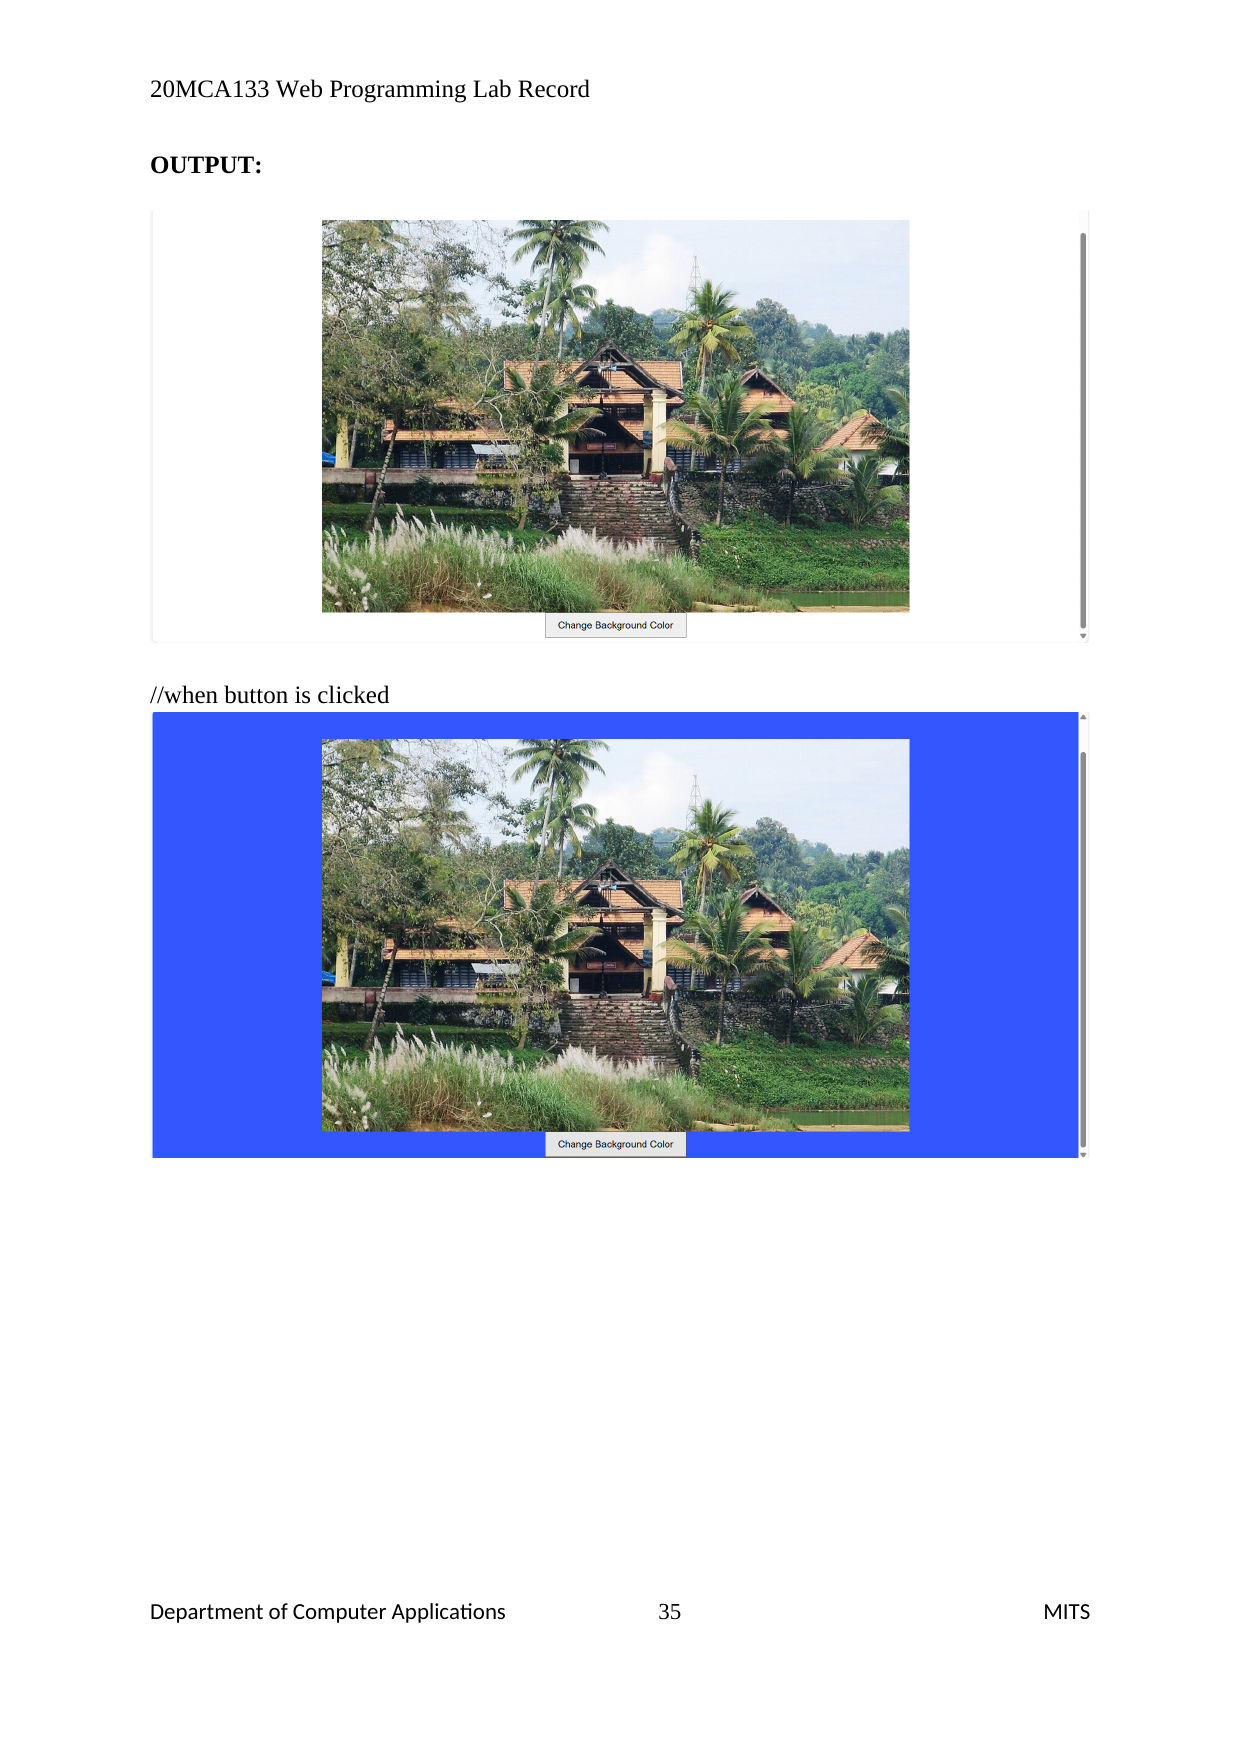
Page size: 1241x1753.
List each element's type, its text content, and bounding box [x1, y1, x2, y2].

text //when button is clicked [150, 680, 1090, 709]
picture [150, 712, 1090, 1158]
text OUTPUT: [150, 150, 1090, 179]
picture [150, 211, 1090, 643]
